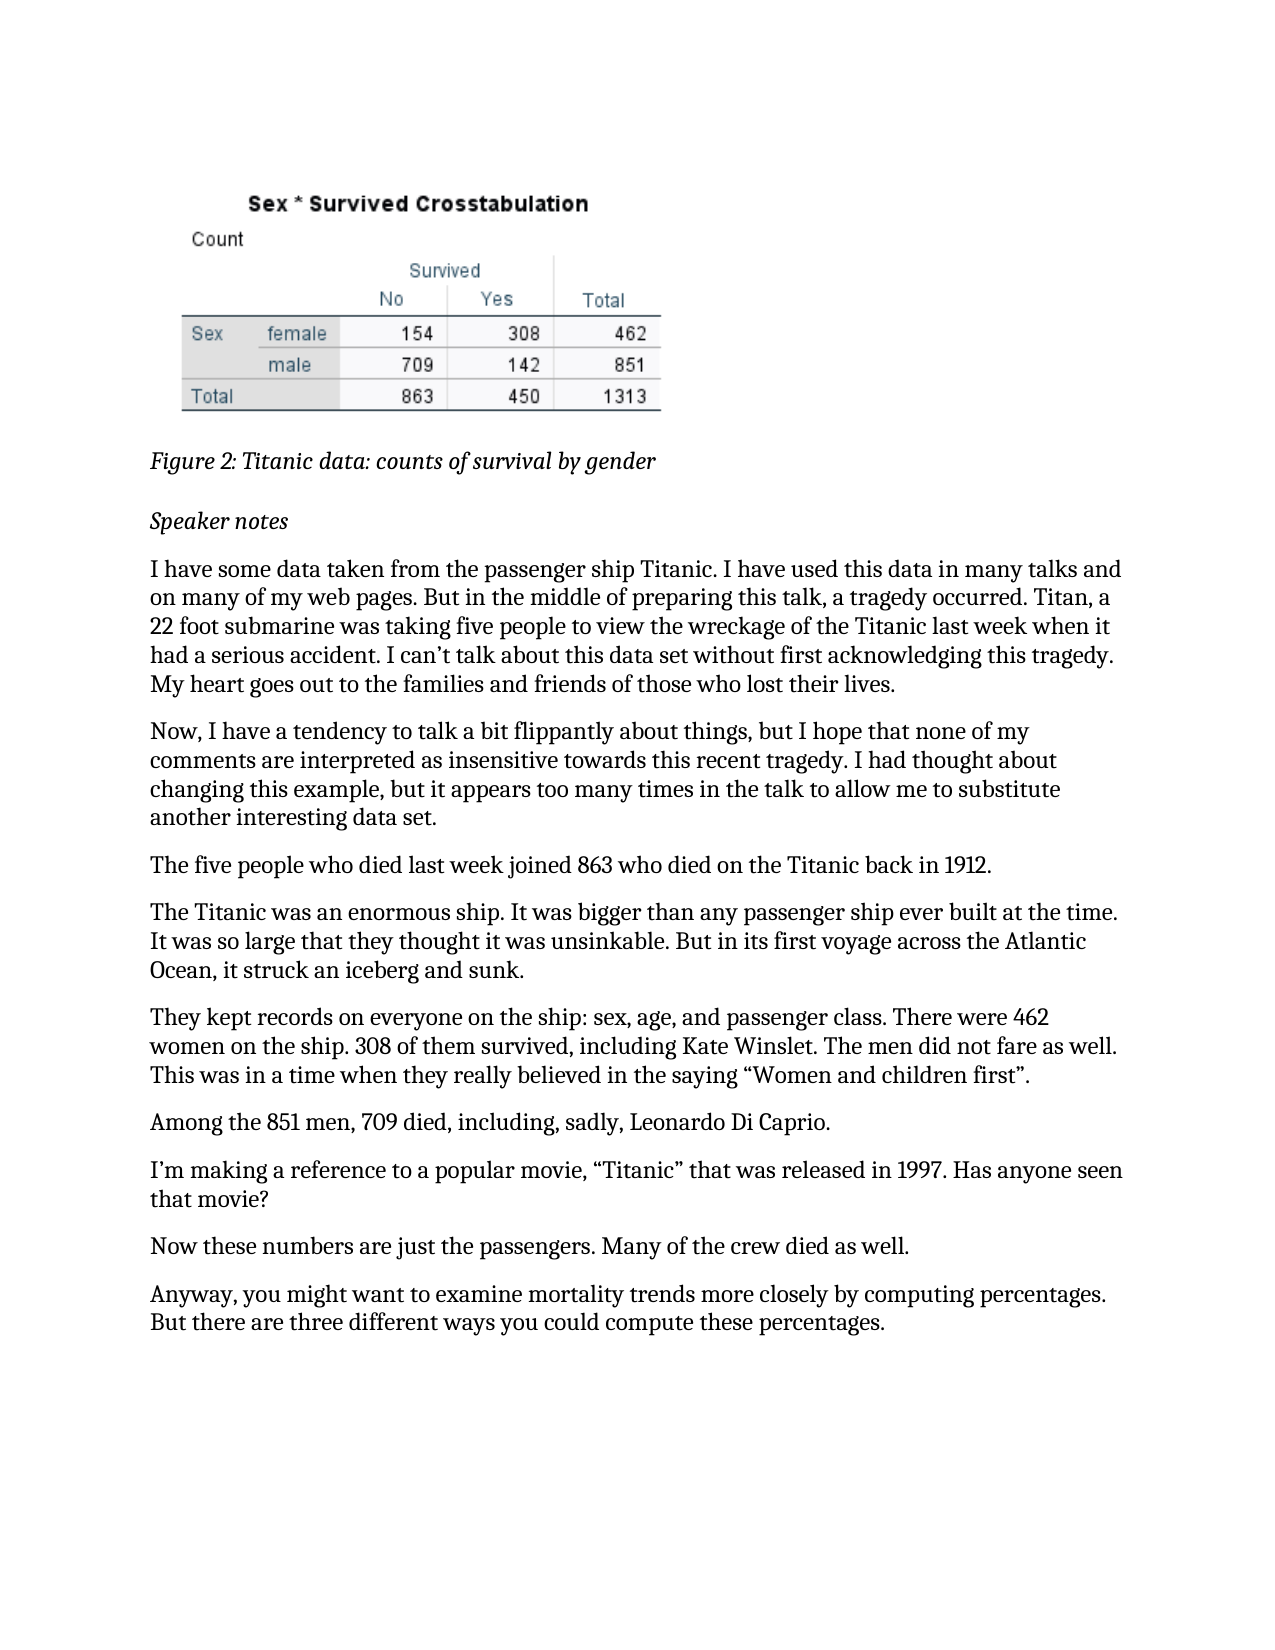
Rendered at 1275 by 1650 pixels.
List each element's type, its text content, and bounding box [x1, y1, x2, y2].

picture [168, 185, 677, 427]
text Now these numbers are just the passengers. Many of the crew died as well. [150, 1232, 1125, 1261]
text I’m making a reference to a popular movie, “Titanic” that was released in 1997. Has anyone seen that movie? [150, 1156, 1125, 1213]
text The five people who died last week joined 863 who died on the Titanic back in 1912. [150, 851, 1125, 879]
text They kept records on everyone on the ship: sex, age, and passenger class. There were 462 women on the ship. 308 of them survived, including Kate Winslet. The men did not fare as well. This was in a time when they really believed in the saying “Women and children first”. [150, 1003, 1125, 1089]
text Speaker notes [150, 507, 1125, 536]
text The Titanic was an enormous ship. It was bigger than any passenger ship ever built at the time. It was so large that they thought it was unsinkable. But in its first voyage across the Atlantic Ocean, it struck an iceberg and sunk. [150, 898, 1125, 984]
text Now, I have a tendency to talk a bit flippantly about things, but I hope that none of my comments are interpreted as insensitive towards this recent tragedy. I had thought about changing this example, but it appears too many times in the talk to allow me to substitute another interesting data set. [150, 717, 1125, 832]
text Anyway, you might want to examine mortality trends more closely by computing percentages. But there are three different ways you could compute these percentages. [150, 1279, 1125, 1337]
text Among the 851 men, 709 died, including, sadly, Leonardo Di Caprio. [150, 1108, 1125, 1137]
text I have some data taken from the passenger ship Titanic. I have used this data in many talks and on many of my web pages. But in the middle of preparing this talk, a tragedy occurred. Titan, a 22 foot submarine was taking five people to view the wreckage of the Titanic last week when it had a serious accident. I can’t talk about this data set without first acknowledging this tragedy. My heart goes out to the families and friends of those who lost their lives. [150, 554, 1125, 698]
table_header Figure 2: Titanic data: counts of survival by gender [139, 186, 1114, 488]
